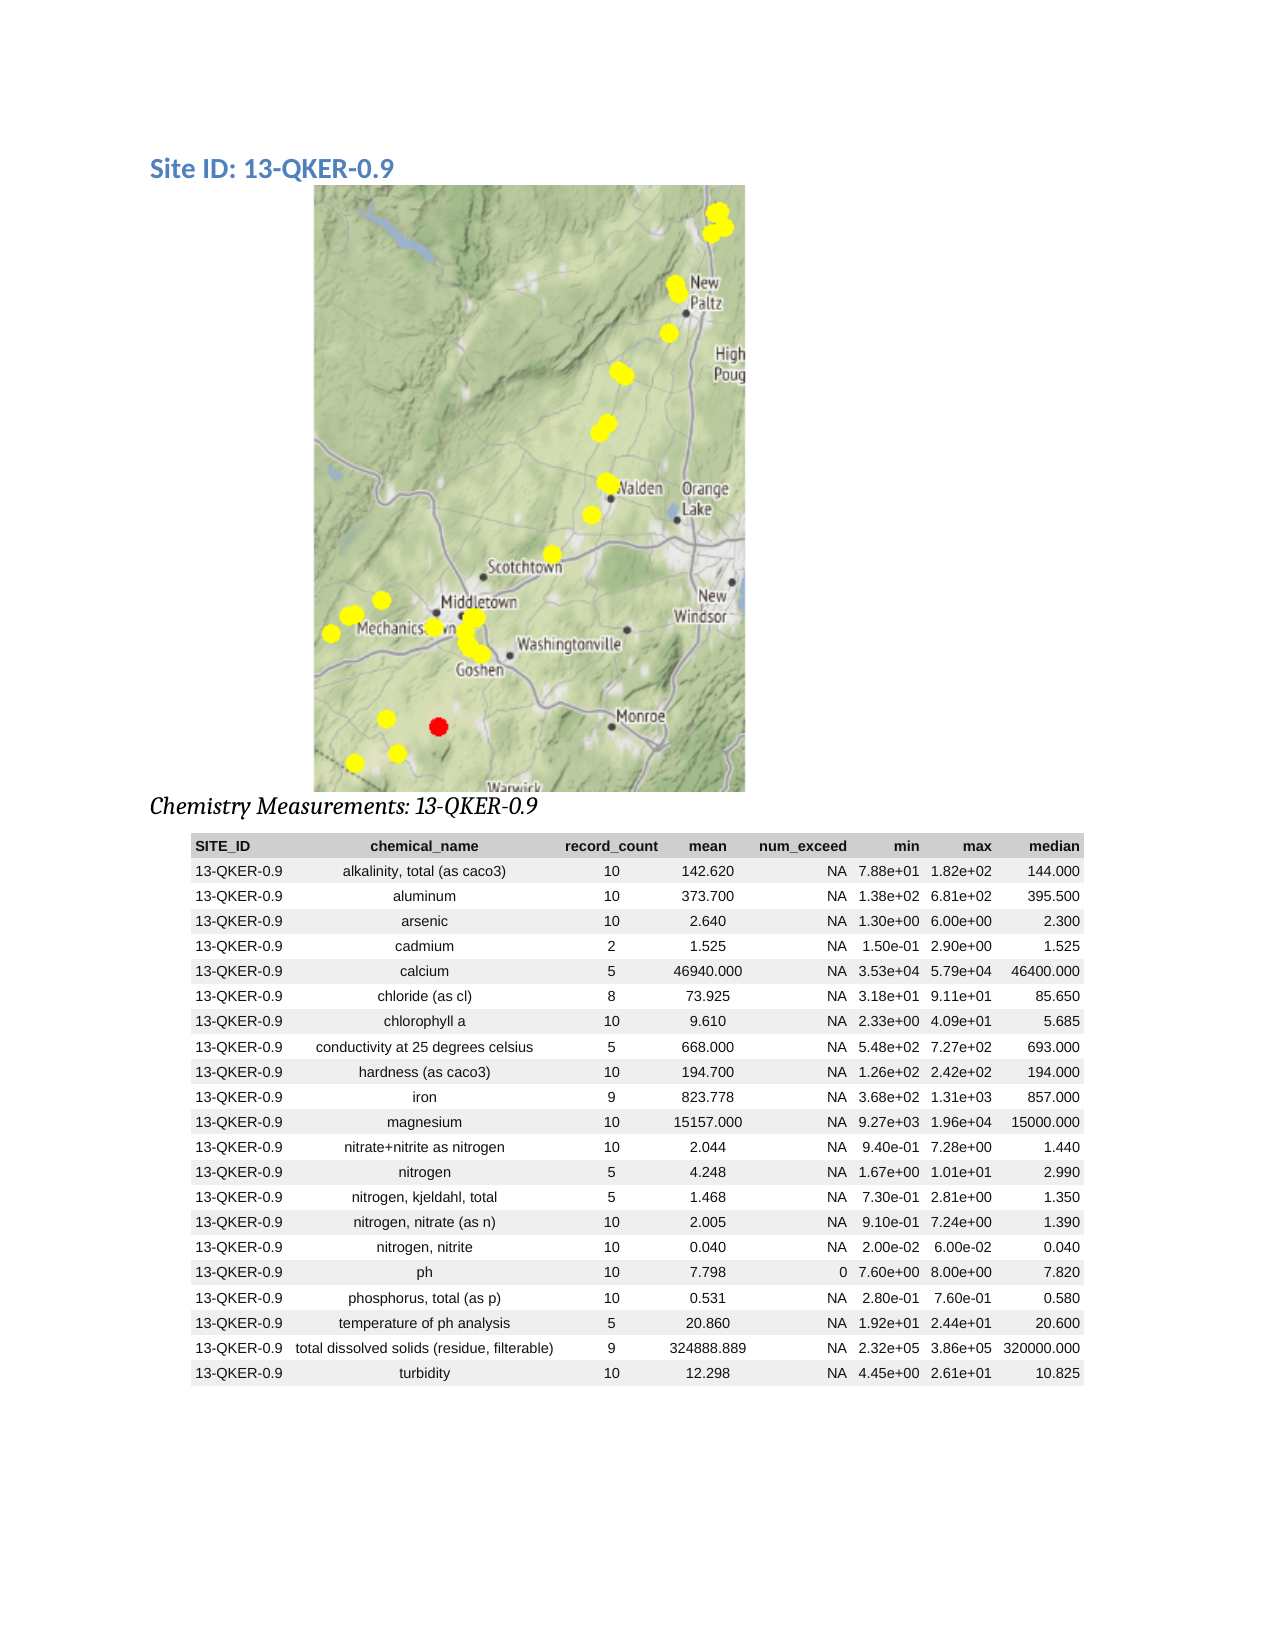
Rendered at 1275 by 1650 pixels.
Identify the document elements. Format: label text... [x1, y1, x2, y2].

table_cell 3.86e+05 [924, 1335, 996, 1360]
table_cell 13-QKER-0.9 [191, 959, 290, 984]
table_cell 73.925 [664, 984, 752, 1009]
table_cell 10 [559, 884, 664, 908]
table_cell chloride (as cl) [290, 984, 559, 1009]
table_header median [996, 833, 1084, 858]
table_cell 2.00e-02 [851, 1235, 924, 1260]
table_cell 373.700 [664, 884, 752, 908]
table_cell chlorophyll a [290, 1009, 559, 1034]
table_cell 2.32e+05 [851, 1335, 924, 1360]
table_cell total dissolved solids (residue, filterable) [290, 1335, 559, 1360]
table_cell 46940.000 [664, 959, 752, 984]
table_header max [924, 833, 996, 858]
table_header chemical_name [290, 833, 559, 858]
table_cell cadmium [290, 934, 559, 959]
table_cell NA [752, 1185, 851, 1210]
table_cell 2.90e+00 [924, 934, 996, 959]
table_cell 10 [559, 909, 664, 934]
table_cell 1.96e+04 [924, 1109, 996, 1134]
table_cell nitrogen, kjeldahl, total [290, 1185, 559, 1210]
table_cell 10 [559, 1360, 664, 1386]
table_cell 13-QKER-0.9 [191, 1210, 290, 1235]
table_cell NA [752, 1335, 851, 1360]
table_cell 7.28e+00 [924, 1135, 996, 1159]
table_header SITE_ID [191, 833, 290, 858]
table_cell 1.525 [996, 934, 1084, 959]
table_cell temperature of ph analysis [290, 1310, 559, 1335]
table_cell NA [752, 858, 851, 883]
table_cell 4.09e+01 [924, 1009, 996, 1034]
table_cell 4.248 [664, 1160, 752, 1185]
table_header mean [664, 833, 752, 858]
table_cell aluminum [290, 884, 559, 908]
table_cell NA [752, 1210, 851, 1235]
table_cell 0.040 [996, 1235, 1084, 1260]
table_cell 13-QKER-0.9 [191, 1059, 290, 1084]
table_cell 2.44e+01 [924, 1310, 996, 1335]
table_cell 0.580 [996, 1285, 1084, 1310]
table_cell hardness (as caco3) [290, 1059, 559, 1084]
table_cell 2.044 [664, 1135, 752, 1159]
table_cell 13-QKER-0.9 [191, 1135, 290, 1159]
table_cell iron [290, 1084, 559, 1109]
table_cell 7.820 [996, 1260, 1084, 1285]
table_cell 9 [559, 1084, 664, 1109]
table_header record_count [559, 833, 664, 858]
table_cell 13-QKER-0.9 [191, 1009, 290, 1034]
table_cell 13-QKER-0.9 [191, 1185, 290, 1210]
table_cell 10 [559, 1109, 664, 1134]
table_cell NA [752, 1310, 851, 1335]
table_cell 7.798 [664, 1260, 752, 1285]
table_cell 7.24e+00 [924, 1210, 996, 1235]
table_cell 2.42e+02 [924, 1059, 996, 1084]
table_cell 13-QKER-0.9 [191, 1285, 290, 1310]
table_cell ph [290, 1260, 559, 1285]
table_cell NA [752, 1109, 851, 1134]
table_cell 13-QKER-0.9 [191, 1310, 290, 1335]
table_cell NA [752, 1235, 851, 1260]
table_cell 7.30e-01 [851, 1185, 924, 1210]
table_cell 13-QKER-0.9 [191, 1160, 290, 1185]
table_cell 12.298 [664, 1360, 752, 1386]
table_cell 9.610 [664, 1009, 752, 1034]
table_cell NA [752, 1084, 851, 1109]
table_cell 5 [559, 959, 664, 984]
table_cell 857.000 [996, 1084, 1084, 1109]
table_cell calcium [290, 959, 559, 984]
table_cell NA [752, 1360, 851, 1386]
table_cell 823.778 [664, 1084, 752, 1109]
table_cell nitrate+nitrite as nitrogen [290, 1135, 559, 1159]
table_cell 142.620 [664, 858, 752, 883]
table_cell NA [752, 909, 851, 934]
table_cell 10 [559, 1235, 664, 1260]
table_cell 2.80e-01 [851, 1285, 924, 1310]
table_cell 8 [559, 984, 664, 1009]
table_cell 46400.000 [996, 959, 1084, 984]
table_cell alkalinity, total (as caco3) [290, 858, 559, 883]
table_header min [851, 833, 924, 858]
table_cell 1.440 [996, 1135, 1084, 1159]
table_cell 20.860 [664, 1310, 752, 1335]
table_cell 2 [559, 934, 664, 959]
table_cell 1.31e+03 [924, 1084, 996, 1109]
table_cell 13-QKER-0.9 [191, 1034, 290, 1059]
table_cell 5 [559, 1310, 664, 1335]
table_cell 10 [559, 1059, 664, 1084]
table_cell phosphorus, total (as p) [290, 1285, 559, 1310]
table_cell 5.685 [996, 1009, 1084, 1034]
table_cell nitrogen [290, 1160, 559, 1185]
table_cell 194.700 [664, 1059, 752, 1084]
table_cell 20.600 [996, 1310, 1084, 1335]
table_cell 324888.889 [664, 1335, 752, 1360]
table_cell 2.640 [664, 909, 752, 934]
table_cell conductivity at 25 degrees celsius [290, 1034, 559, 1059]
table_cell 1.38e+02 [851, 884, 924, 908]
table_cell 13-QKER-0.9 [191, 1235, 290, 1260]
table_cell 1.390 [996, 1210, 1084, 1235]
table_cell 10.825 [996, 1360, 1084, 1386]
table_cell 13-QKER-0.9 [191, 1260, 290, 1285]
table_cell 13-QKER-0.9 [191, 1084, 290, 1109]
table_cell 693.000 [996, 1034, 1084, 1059]
table_cell turbidity [290, 1360, 559, 1386]
table_cell NA [752, 959, 851, 984]
table_cell magnesium [290, 1109, 559, 1134]
table_cell 395.500 [996, 884, 1084, 908]
table_cell 144.000 [996, 858, 1084, 883]
table_cell 13-QKER-0.9 [191, 984, 290, 1009]
table_cell 1.01e+01 [924, 1160, 996, 1185]
table_cell 2.990 [996, 1160, 1084, 1185]
table_cell 3.53e+04 [851, 959, 924, 984]
table_cell 2.33e+00 [851, 1009, 924, 1034]
table_cell 13-QKER-0.9 [191, 1335, 290, 1360]
table_cell 13-QKER-0.9 [191, 909, 290, 934]
table_cell 5.48e+02 [851, 1034, 924, 1059]
table_cell 0 [752, 1260, 851, 1285]
table_cell 13-QKER-0.9 [191, 934, 290, 959]
table_cell 6.00e-02 [924, 1235, 996, 1260]
table_cell 15000.000 [996, 1109, 1084, 1134]
table_cell 194.000 [996, 1059, 1084, 1084]
table_cell 0.531 [664, 1285, 752, 1310]
table_cell 5 [559, 1160, 664, 1185]
table_cell 9.10e-01 [851, 1210, 924, 1235]
table_cell NA [752, 1285, 851, 1310]
table_cell 10 [559, 1210, 664, 1235]
table_cell 1.350 [996, 1185, 1084, 1210]
table_cell 9.11e+01 [924, 984, 996, 1009]
table_cell 13-QKER-0.9 [191, 858, 290, 883]
table_cell 7.60e-01 [924, 1285, 996, 1310]
table_cell 668.000 [664, 1034, 752, 1059]
table_cell 7.88e+01 [851, 858, 924, 883]
table_cell 8.00e+00 [924, 1260, 996, 1285]
table_cell arsenic [290, 909, 559, 934]
table_cell NA [752, 1059, 851, 1084]
table_cell 1.468 [664, 1185, 752, 1210]
table_cell NA [752, 884, 851, 908]
table_cell 5.79e+04 [924, 959, 996, 984]
table_cell 3.18e+01 [851, 984, 924, 1009]
table_cell 1.67e+00 [851, 1160, 924, 1185]
table_cell 6.00e+00 [924, 909, 996, 934]
table_cell 9.27e+03 [851, 1109, 924, 1134]
table_cell 2.005 [664, 1210, 752, 1235]
table_cell 5 [559, 1185, 664, 1210]
table_cell 1.50e-01 [851, 934, 924, 959]
table_cell 10 [559, 858, 664, 883]
table_cell NA [752, 934, 851, 959]
table_header num_exceed [752, 833, 851, 858]
table_cell 2.81e+00 [924, 1185, 996, 1210]
text Chemistry Measurements: 13-QKER-0.9 [150, 792, 1125, 821]
table_cell 7.27e+02 [924, 1034, 996, 1059]
table_cell 1.525 [664, 934, 752, 959]
table_cell 1.92e+01 [851, 1310, 924, 1335]
table_cell 1.82e+02 [924, 858, 996, 883]
table_cell NA [752, 1034, 851, 1059]
table_cell 7.60e+00 [851, 1260, 924, 1285]
table_cell 4.45e+00 [851, 1360, 924, 1386]
table_cell nitrogen, nitrite [290, 1235, 559, 1260]
table_cell 2.61e+01 [924, 1360, 996, 1386]
table_cell 2.300 [996, 909, 1084, 934]
table_cell 10 [559, 1260, 664, 1285]
table_cell 9.40e-01 [851, 1135, 924, 1159]
table_cell NA [752, 1160, 851, 1185]
table_cell 85.650 [996, 984, 1084, 1009]
table_cell 6.81e+02 [924, 884, 996, 908]
table_cell 9 [559, 1335, 664, 1360]
table_cell 5 [559, 1034, 664, 1059]
table_cell 13-QKER-0.9 [191, 1360, 290, 1386]
table_cell 13-QKER-0.9 [191, 1109, 290, 1134]
picture [150, 185, 908, 792]
table_cell 1.26e+02 [851, 1059, 924, 1084]
table_cell 13-QKER-0.9 [191, 884, 290, 908]
table_cell NA [752, 1009, 851, 1034]
table_cell 1.30e+00 [851, 909, 924, 934]
table_cell NA [752, 984, 851, 1009]
table_cell NA [752, 1135, 851, 1159]
table_cell 10 [559, 1135, 664, 1159]
table_cell nitrogen, nitrate (as n) [290, 1210, 559, 1235]
table_cell 10 [559, 1285, 664, 1310]
table_cell 320000.000 [996, 1335, 1084, 1360]
table_cell 0.040 [664, 1235, 752, 1260]
table_cell 15157.000 [664, 1109, 752, 1134]
table_cell 3.68e+02 [851, 1084, 924, 1109]
table_cell 10 [559, 1009, 664, 1034]
